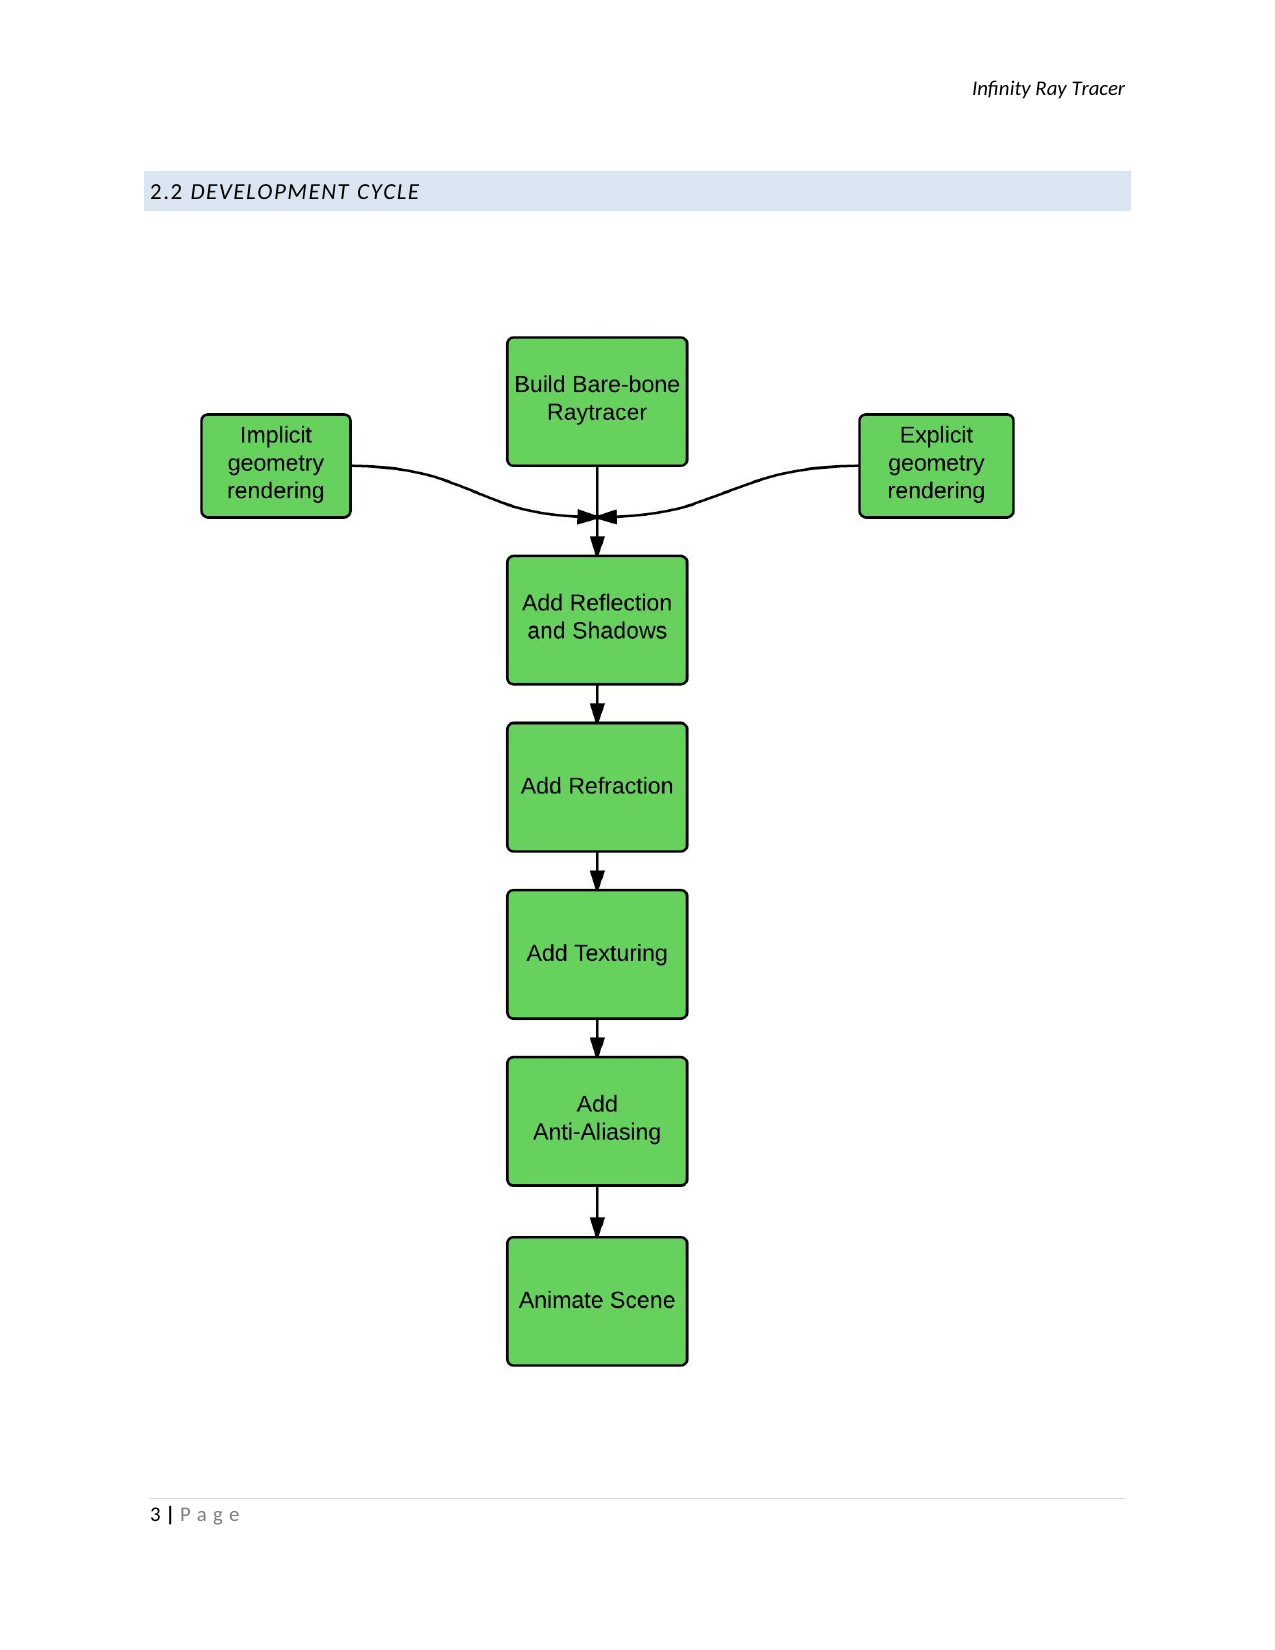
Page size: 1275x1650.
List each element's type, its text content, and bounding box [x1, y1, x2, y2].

subtitle 2.2 DEVELOPMENT CYCLE [150, 177, 1125, 205]
picture [150, 286, 1064, 1417]
